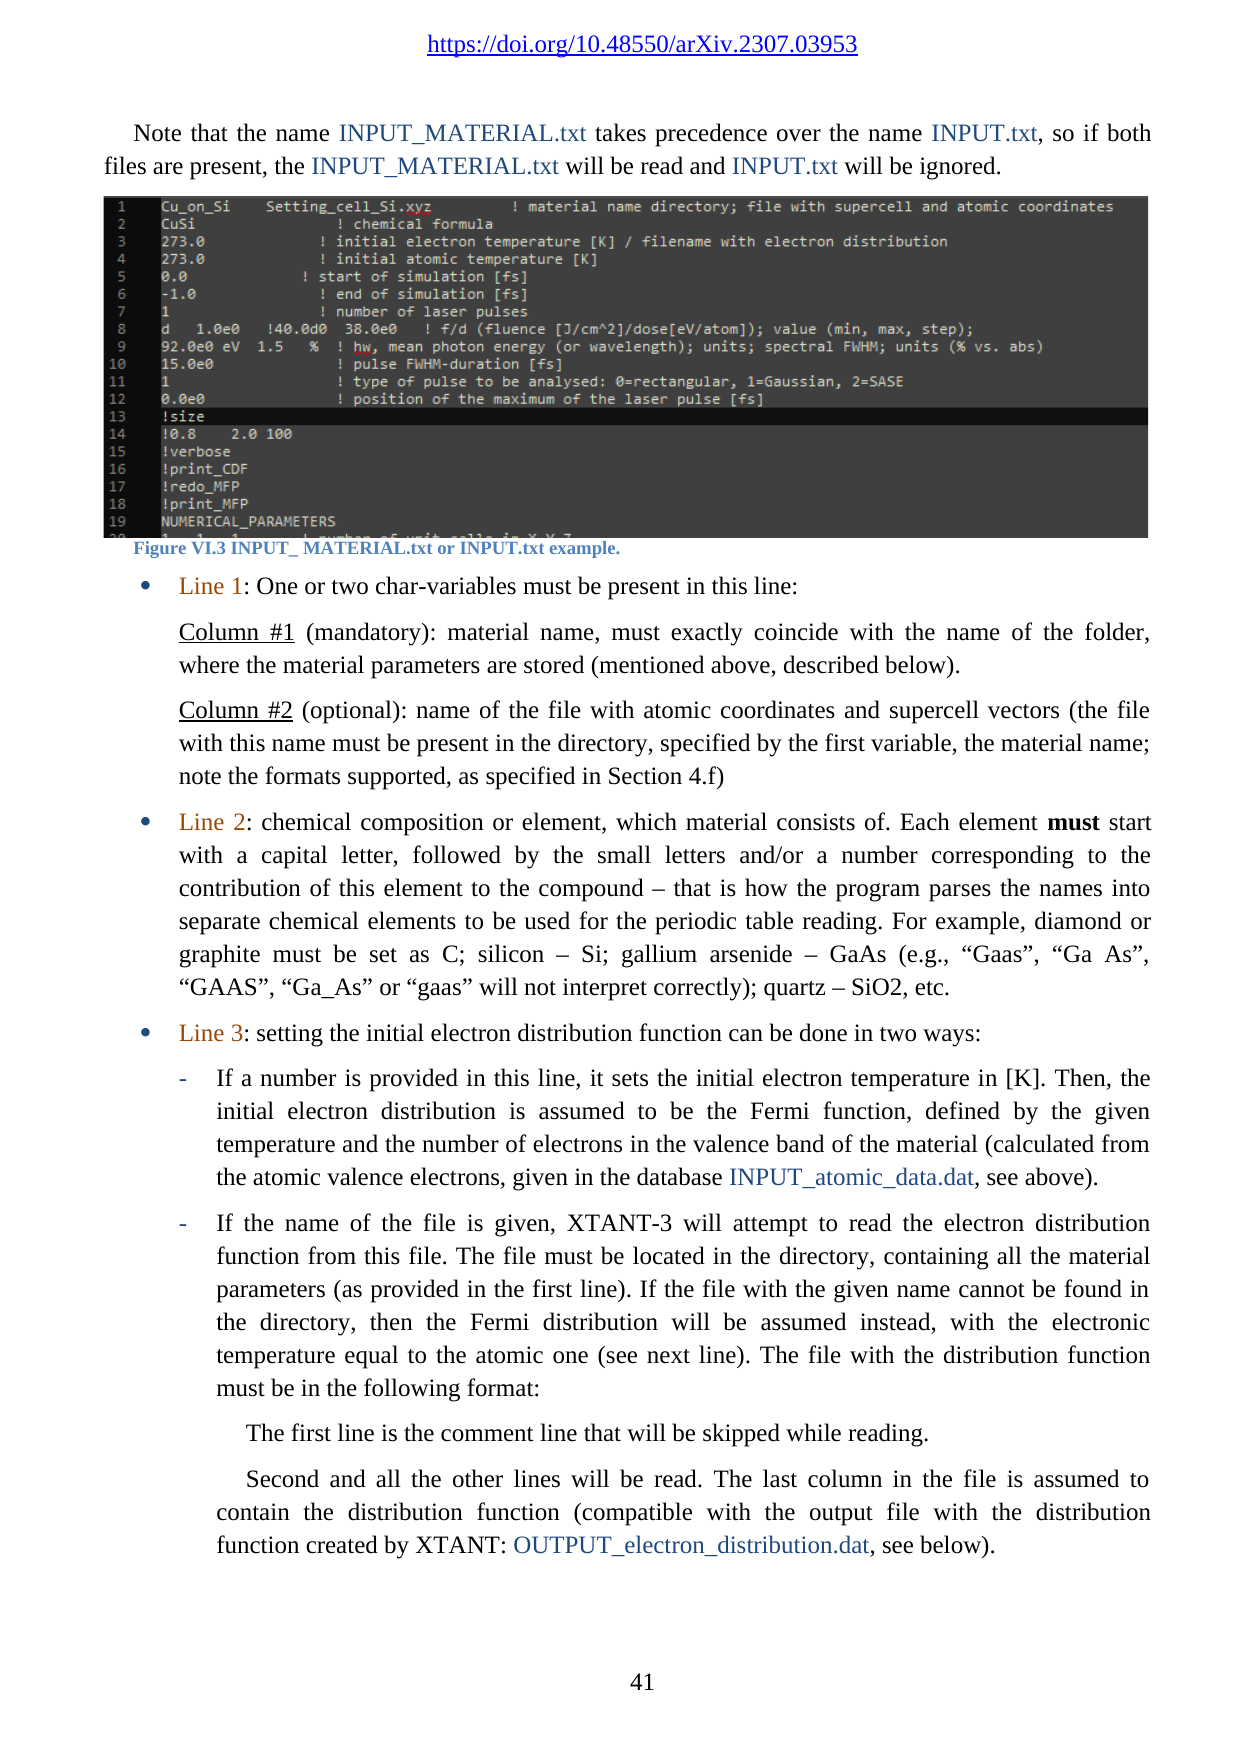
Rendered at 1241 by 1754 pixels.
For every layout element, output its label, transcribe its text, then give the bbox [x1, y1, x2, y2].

list Line 2: chemical composition or element, which material consists of. Each element must start with a capital letter, followed by the small letters and/or a number corresponding to the contribution of this element to the compound – that is how the program parses the names into separate chemical elements to be used for the periodic table reading. For example, diamond or graphite must be set as C; silicon – Si; gallium arsenide – GaAs (e.g., “Gaas”, “Ga As”, “GAAS”, “Ga_As” or “gaas” will not interpret correctly); quartz – SiO2, etc. [141, 807, 1152, 1001]
text Column #2 (optional): name of the file with atomic coordinates and supercell vectors (the file with this name must be present in the directory, specified by the first variable, the material name; note the formats supported, as specified in Section 4.f) [178, 695, 1152, 790]
picture [103, 196, 1149, 538]
list If the name of the file is given, XTANT-3 will attempt to read the electron distribution function from this file. The file must be located in the directory, containing all the material parameters (as provided in the first line). If the file with the given name cannot be found in the directory, then the Fermi distribution will be assumed instead, with the electronic temperature equal to the atomic one (see next line). The file with the distribution function must be in the following format: [178, 1208, 1152, 1402]
list If a number is provided in this line, it sets the initial electron temperature in [K]. Then, the initial electron distribution is assumed to be the Fermi function, defined by the given temperature and the number of electrons in the valence band of the material (calculated from the atomic valence electrons, given in the database INPUT_atomic_data.dat, see above). [178, 1063, 1152, 1191]
text The first line is the comment line that will be skipped while reading. [216, 1418, 1152, 1447]
list Line 3: setting the initial electron distribution function can be done in two ways: [141, 1018, 1152, 1046]
text Column #1 (mandatory): material name, must exactly coincide with the name of the folder, where the material parameters are stored (mentioned above, described below). [178, 617, 1152, 679]
list Line 1: One or two char-variables must be present in this line: [141, 571, 1152, 600]
text Second and all the other lines will be read. The last column in the file is assumed to contain the distribution function (compatible with the output file with the distribution function created by XTANT: OUTPUT_electron_distribution.dat, see below). [216, 1464, 1152, 1559]
text Note that the name INPUT_MATERIAL.txt takes precedence over the name INPUT.txt, so if both files are present, the INPUT_MATERIAL.txt will be read and INPUT.txt will be ignored. [103, 118, 1152, 180]
